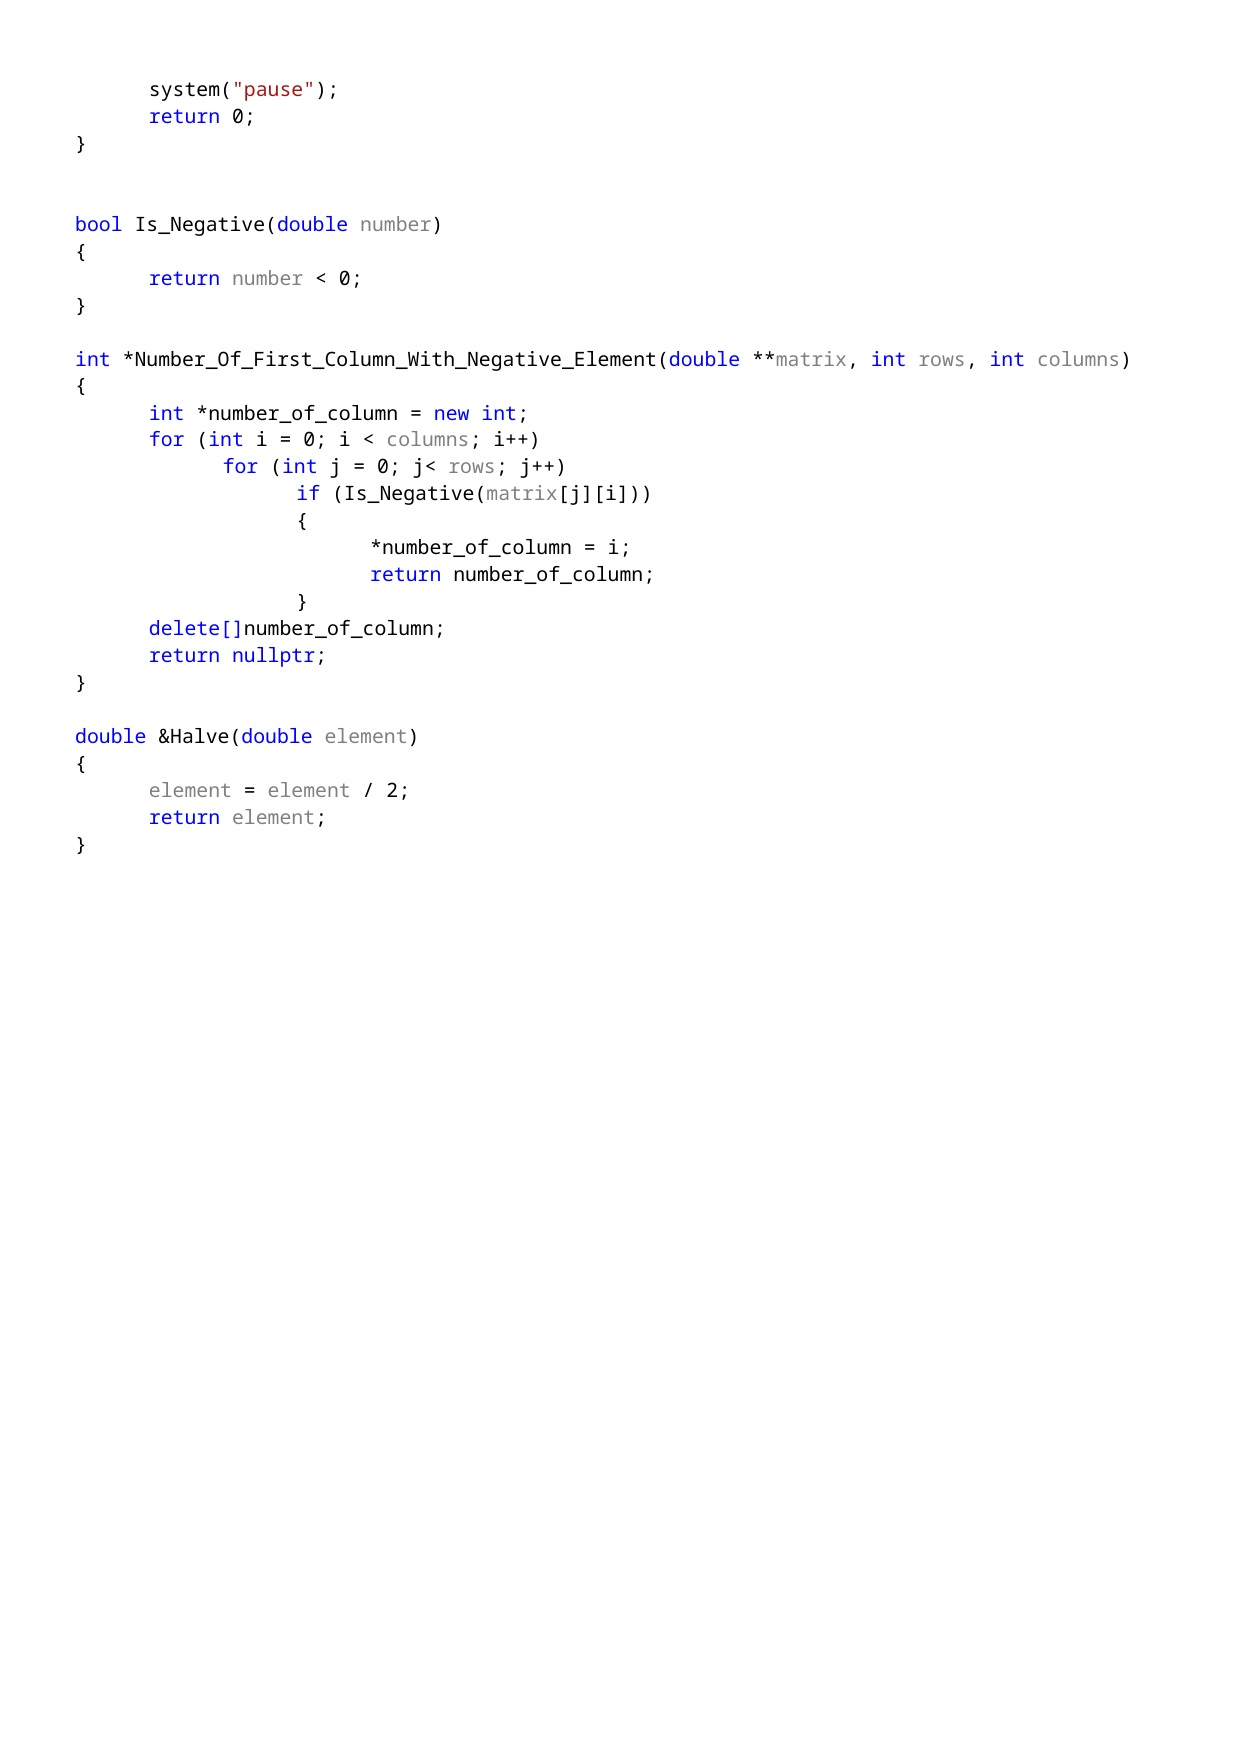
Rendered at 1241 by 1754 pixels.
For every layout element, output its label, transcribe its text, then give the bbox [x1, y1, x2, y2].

text element = element / 2; [75, 776, 1165, 803]
text delete[]number_of_column; [75, 614, 1165, 642]
text int *Number_Of_First_Column_With_Negative_Element(double **matrix, int rows, int columns) [75, 345, 1165, 372]
text return nullptr; [75, 642, 1165, 668]
text { [75, 507, 1165, 534]
text system("pause"); [75, 75, 1165, 102]
text if (Is_Negative(matrix[j][i])) [75, 480, 1165, 507]
text return element; [75, 803, 1165, 830]
text return number_of_column; [75, 561, 1165, 588]
text } [75, 588, 1165, 614]
text } [75, 830, 1165, 857]
text { [75, 749, 1165, 776]
text bool Is_Negative(double number) [75, 210, 1165, 237]
text int *number_of_column = new int; [75, 399, 1165, 426]
text return 0; [75, 102, 1165, 129]
text double &Halve(double element) [75, 722, 1165, 749]
text *number_of_column = i; [75, 534, 1165, 561]
text } [75, 129, 1165, 156]
text { [75, 372, 1165, 399]
text return number < 0; [75, 264, 1165, 291]
text for (int i = 0; i < columns; i++) [75, 426, 1165, 453]
text for (int j = 0; j< rows; j++) [75, 453, 1165, 480]
text } [75, 291, 1165, 318]
text { [75, 237, 1165, 264]
text } [75, 668, 1165, 696]
